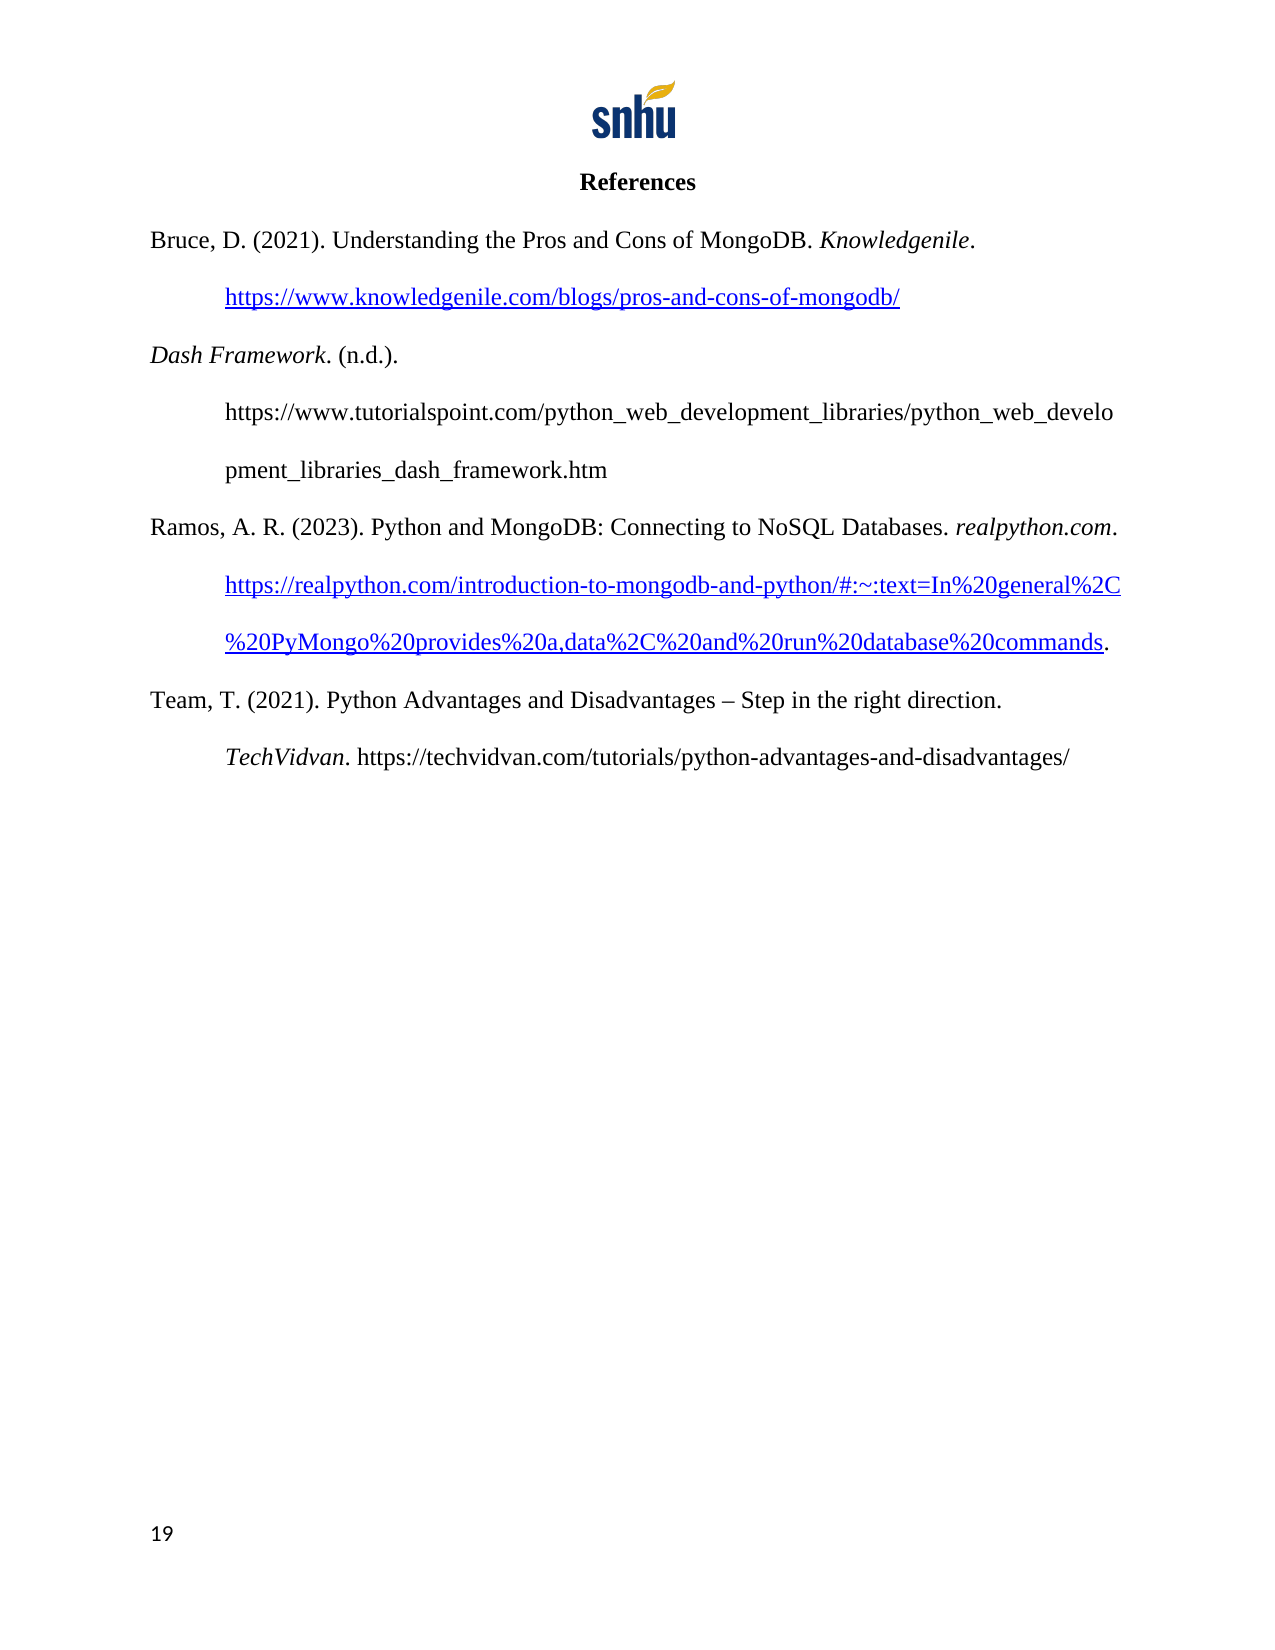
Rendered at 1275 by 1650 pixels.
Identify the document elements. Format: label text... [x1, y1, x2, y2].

text References [150, 167, 1125, 196]
text Ramos, A. R. (2023). Python and MongoDB: Connecting to NoSQL Databases. realpython.com. https://realpython.com/introduction-to-mongodb-and-python/#:~:text=In%20general%2C%20PyMongo%20provides%20a,data%2C%20and%20run%20database%20commands. [150, 512, 1125, 656]
text Team, T. (2021). Python Advantages and Disadvantages – Step in the right direction. TechVidvan. https://techvidvan.com/tutorials/python-advantages-and-disadvantages/ [150, 685, 1125, 771]
text Dash Framework. (n.d.). https://www.tutorialspoint.com/python_web_development_libraries/python_web_development_libraries_dash_framework.htm [150, 340, 1125, 484]
picture [573, 75, 702, 147]
text Bruce, D. (2021). Understanding the Pros and Cons of MongoDB. Knowledgenile. https://www.knowledgenile.com/blogs/pros-and-cons-of-mongodb/ [150, 225, 1125, 311]
